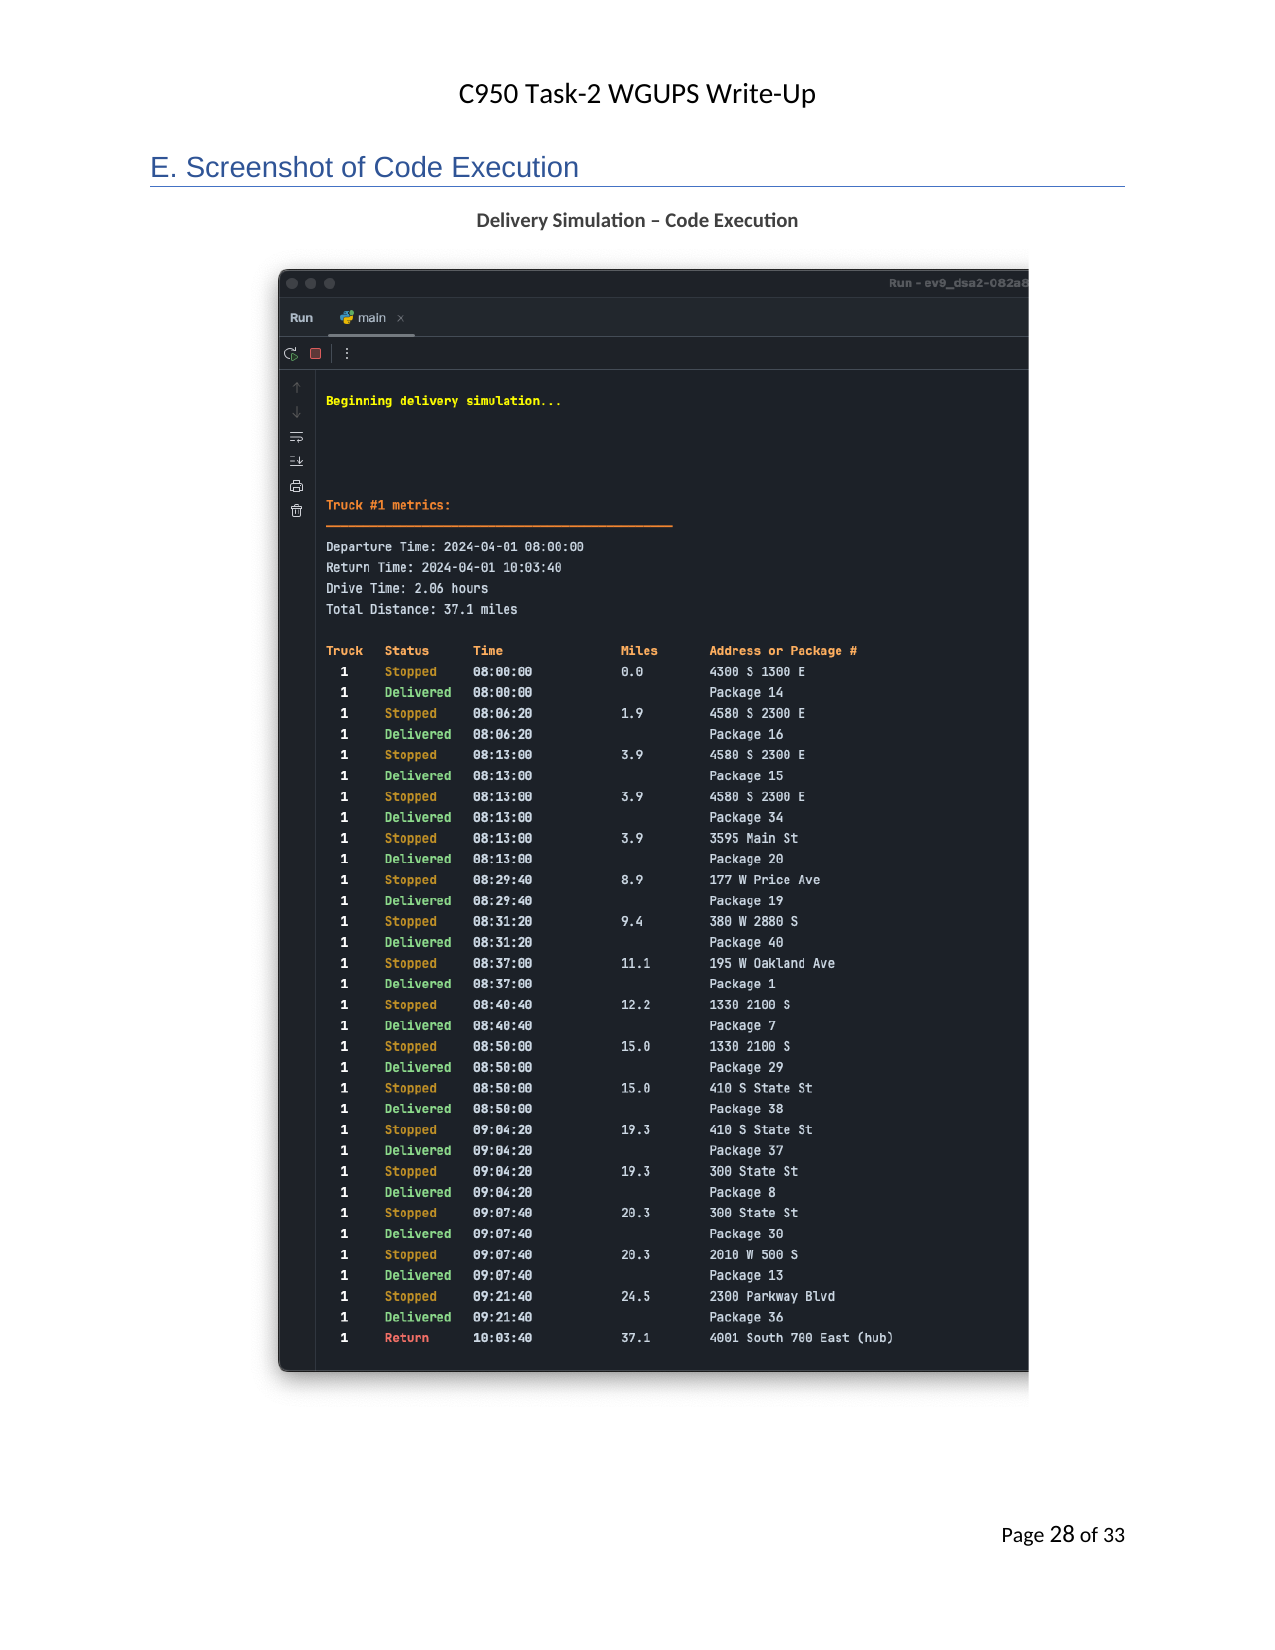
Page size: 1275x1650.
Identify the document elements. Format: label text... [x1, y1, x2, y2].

subtitle E. Screenshot of Code Execution [150, 150, 1125, 186]
picture [246, 245, 1029, 1410]
text Delivery Simulation – Code Execution [150, 208, 1125, 233]
